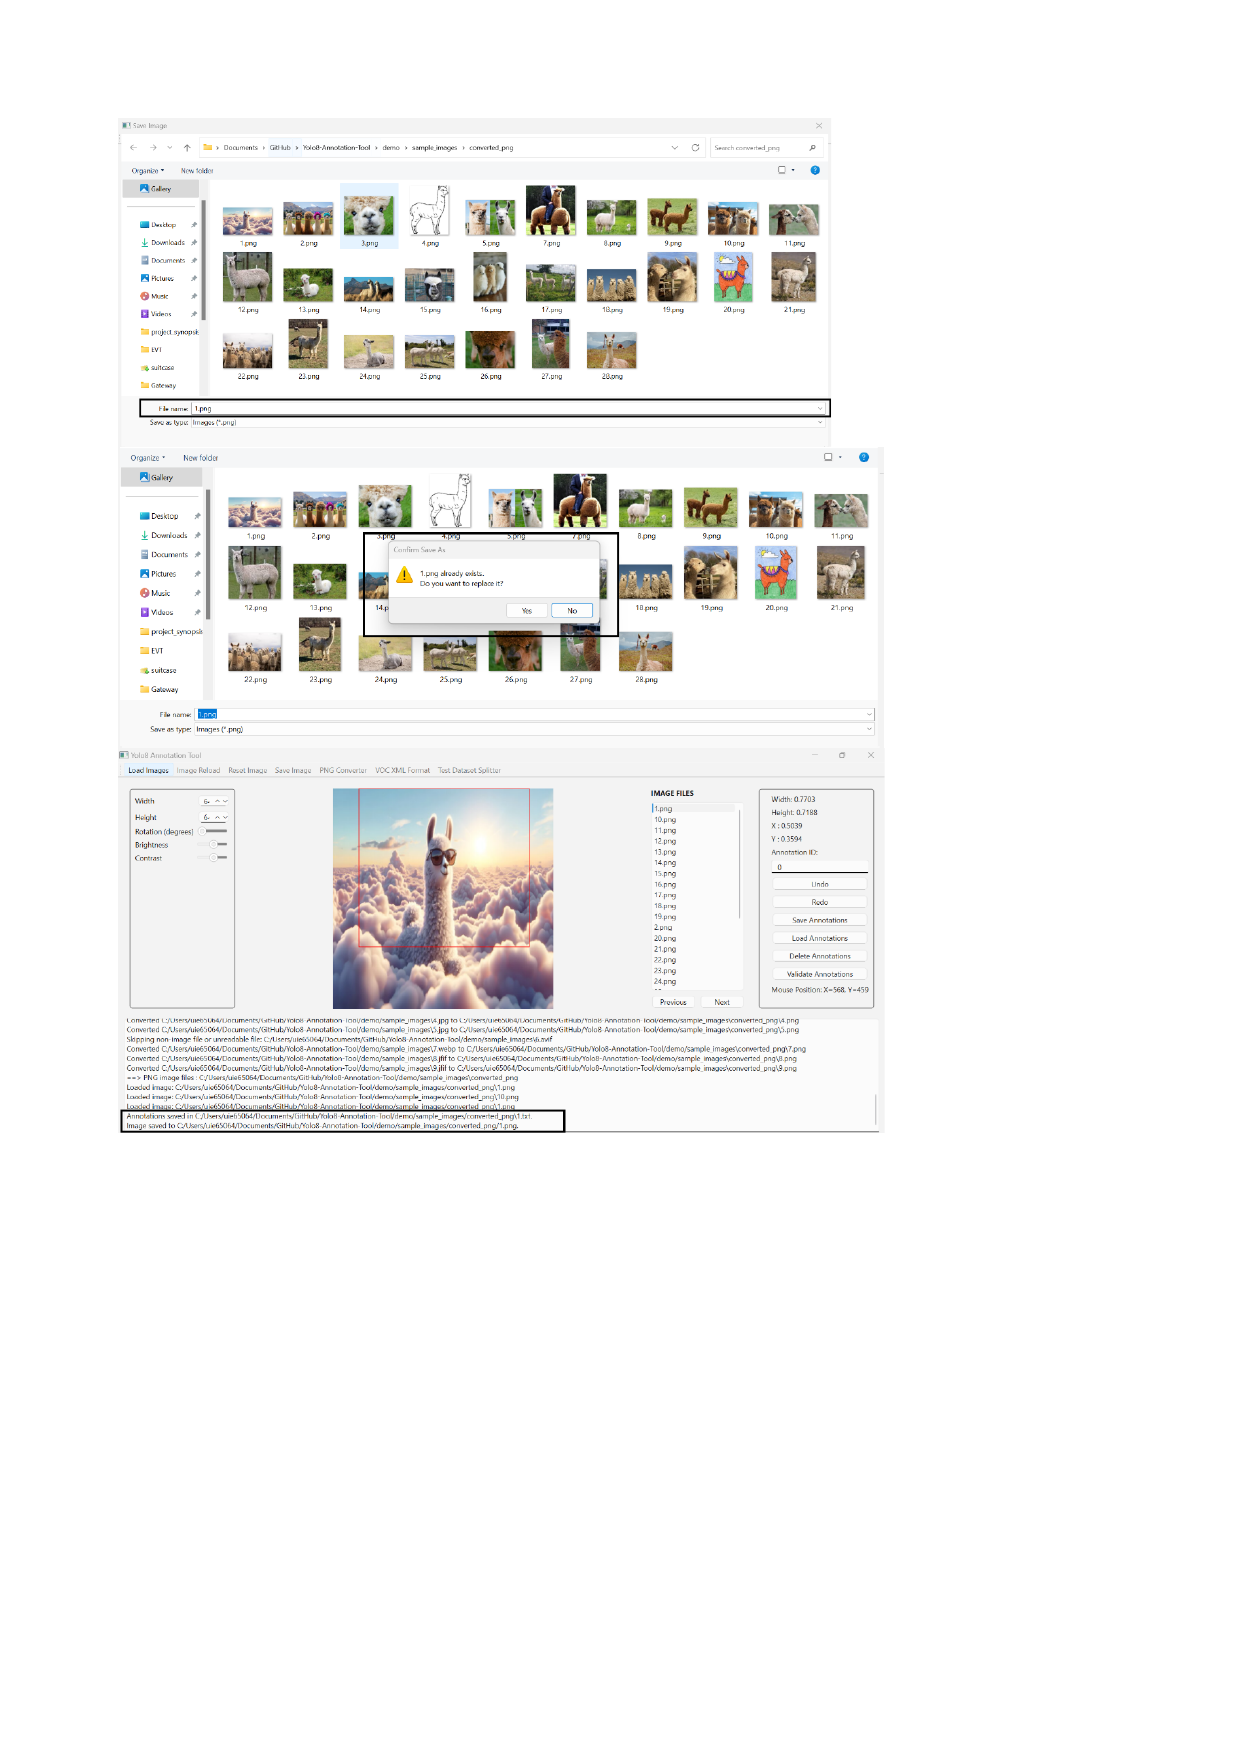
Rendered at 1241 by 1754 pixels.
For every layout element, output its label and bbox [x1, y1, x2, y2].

picture [118, 118, 980, 551]
picture [118, 607, 885, 1623]
